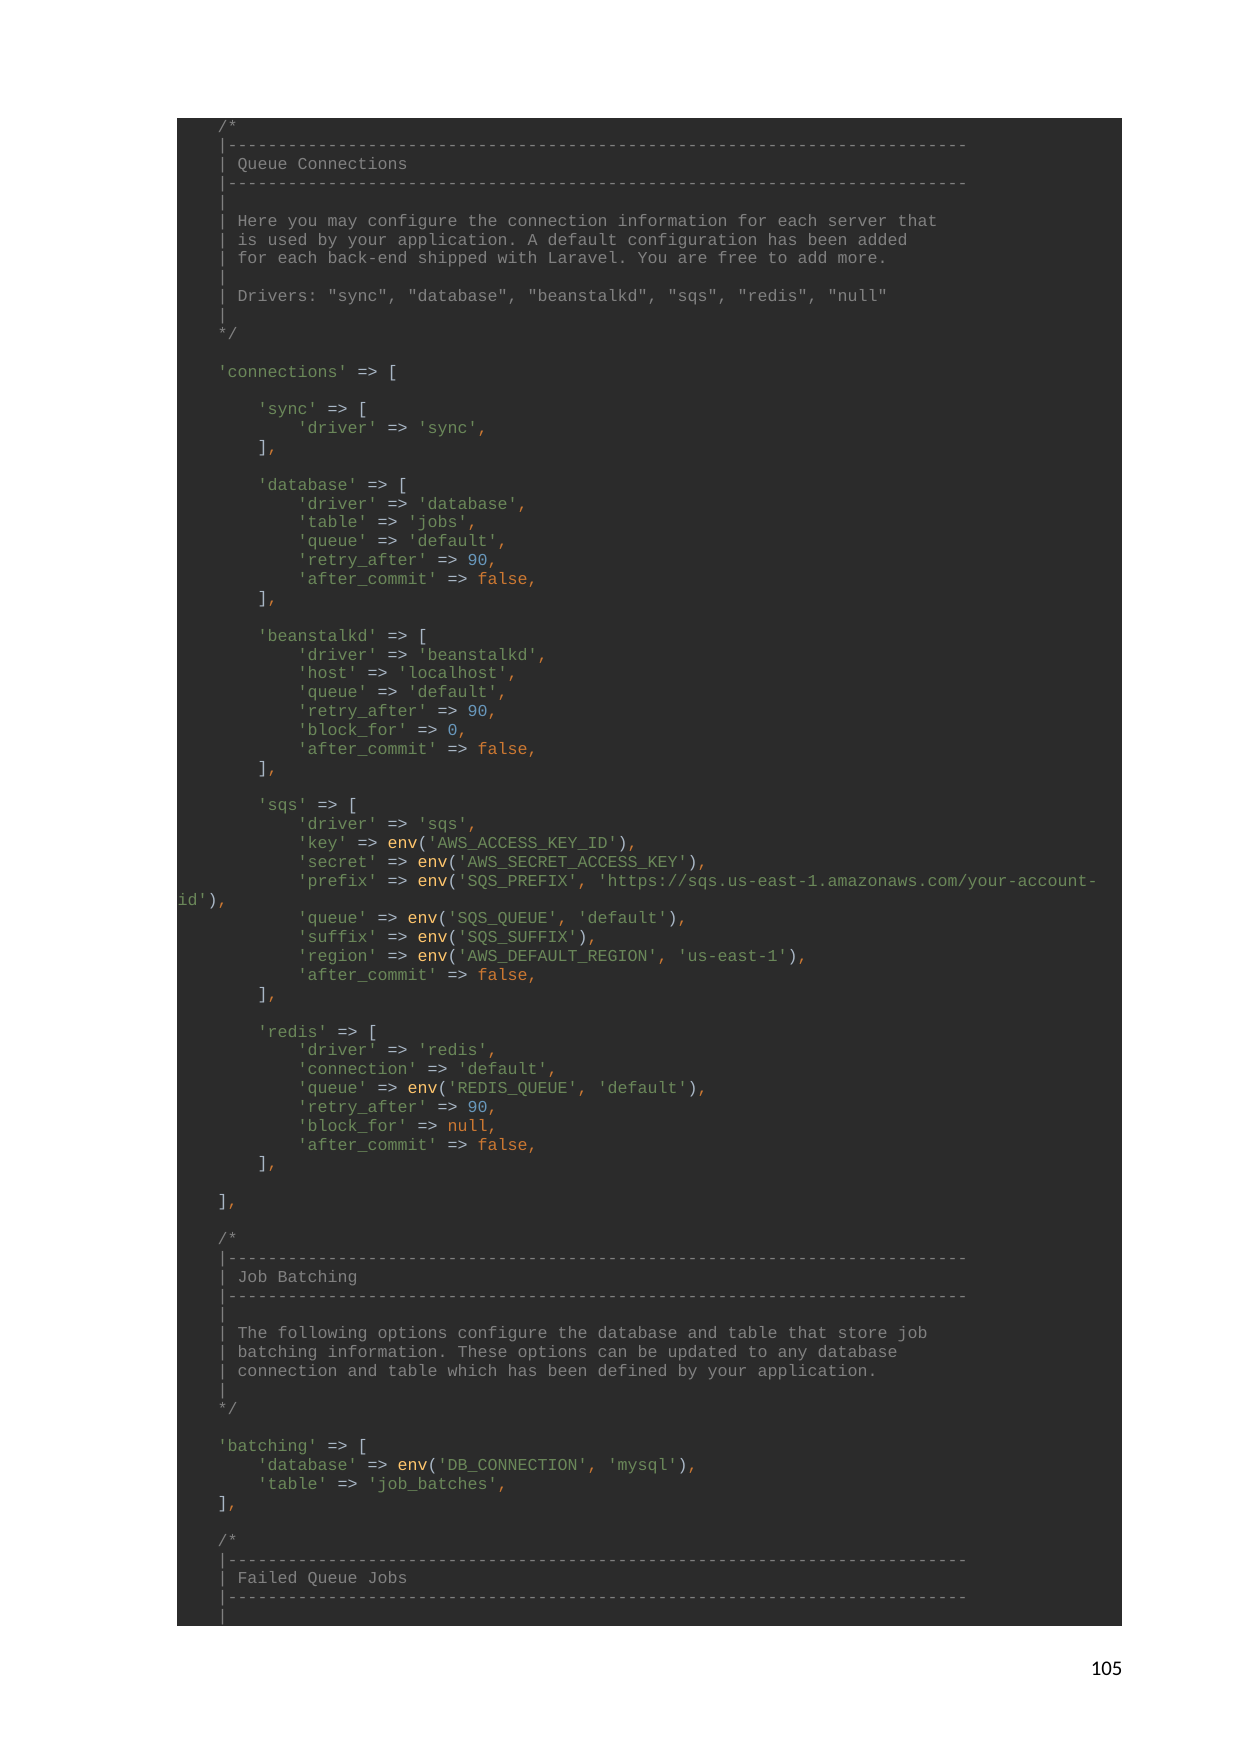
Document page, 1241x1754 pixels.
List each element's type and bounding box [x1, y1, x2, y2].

text [177, 118, 1122, 1626]
